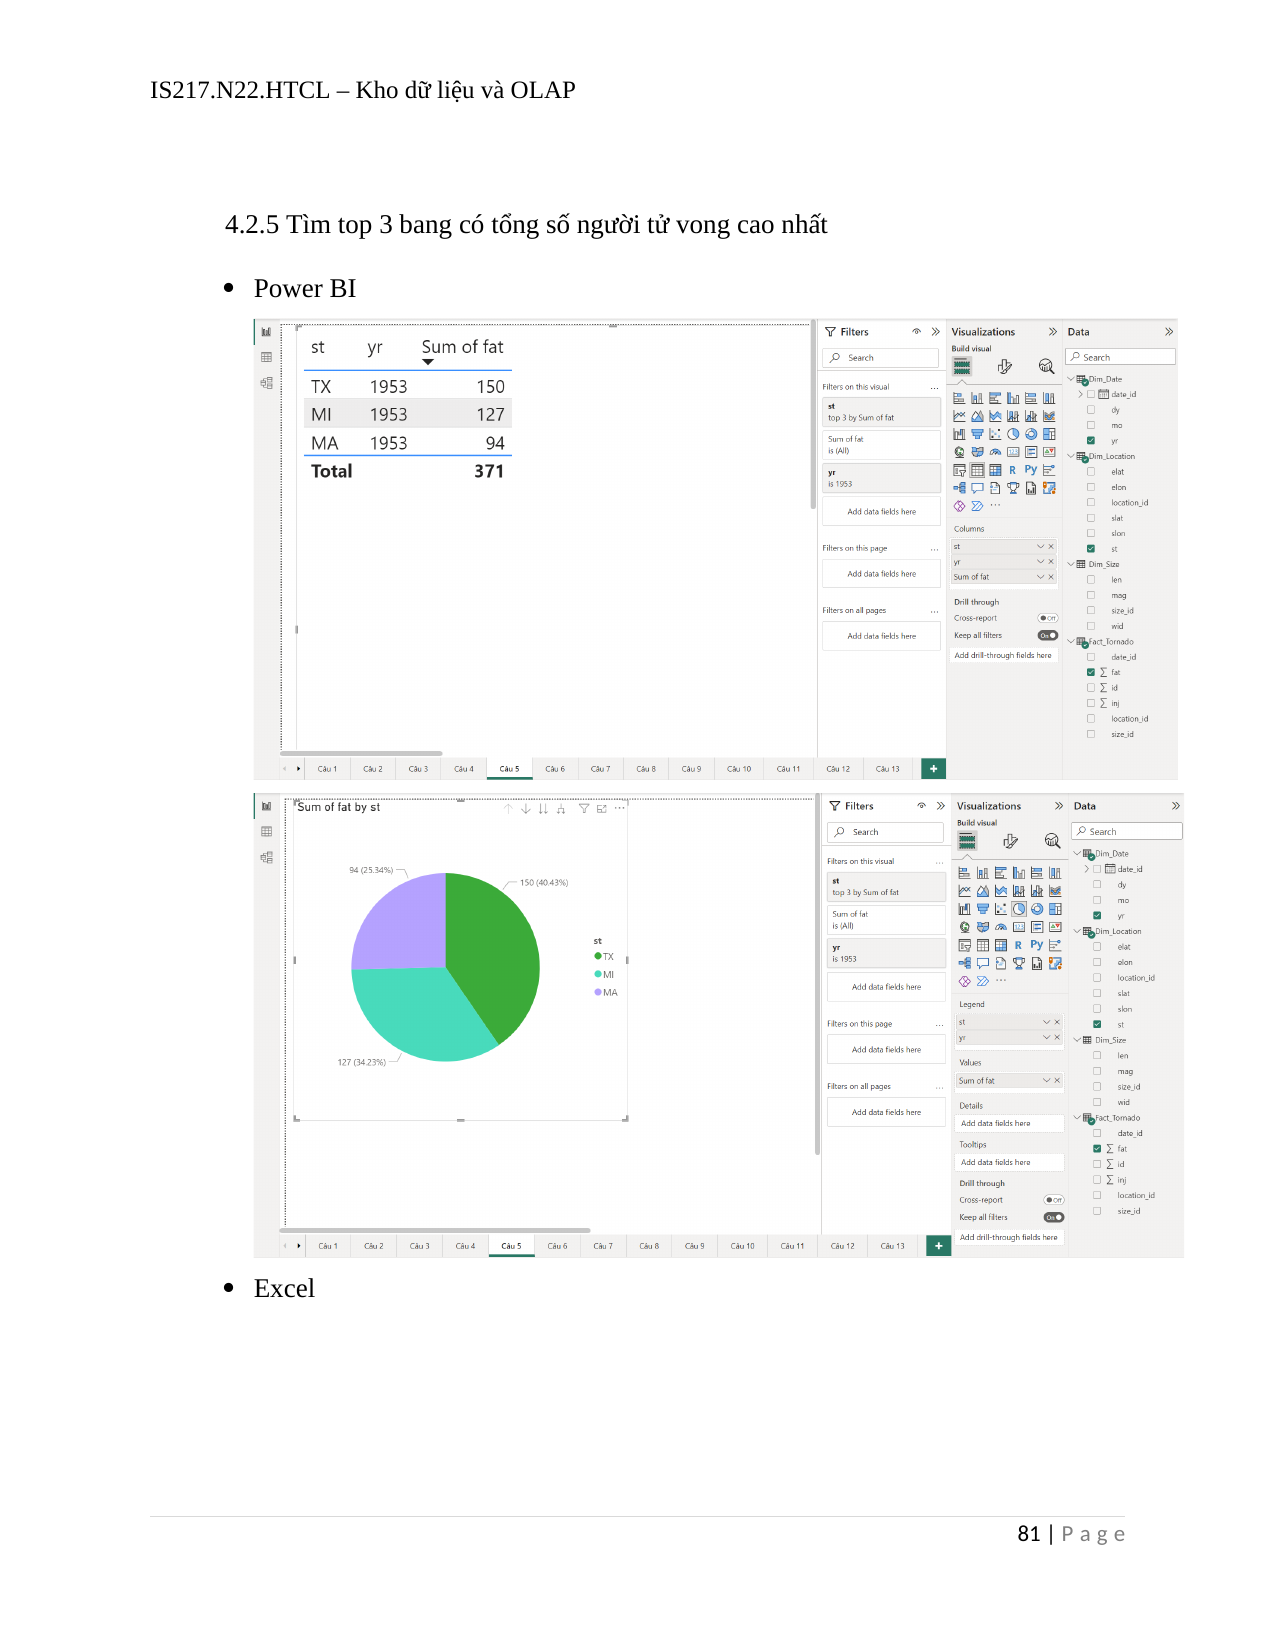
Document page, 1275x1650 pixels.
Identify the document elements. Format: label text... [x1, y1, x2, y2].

picture [253, 318, 1178, 780]
picture [253, 793, 1185, 1258]
list Power BI [224, 272, 1125, 303]
text 4.2.5 Tìm top 3 bang có tổng số người tử vong cao nhất [225, 209, 1125, 240]
list Excel [224, 1272, 1125, 1303]
